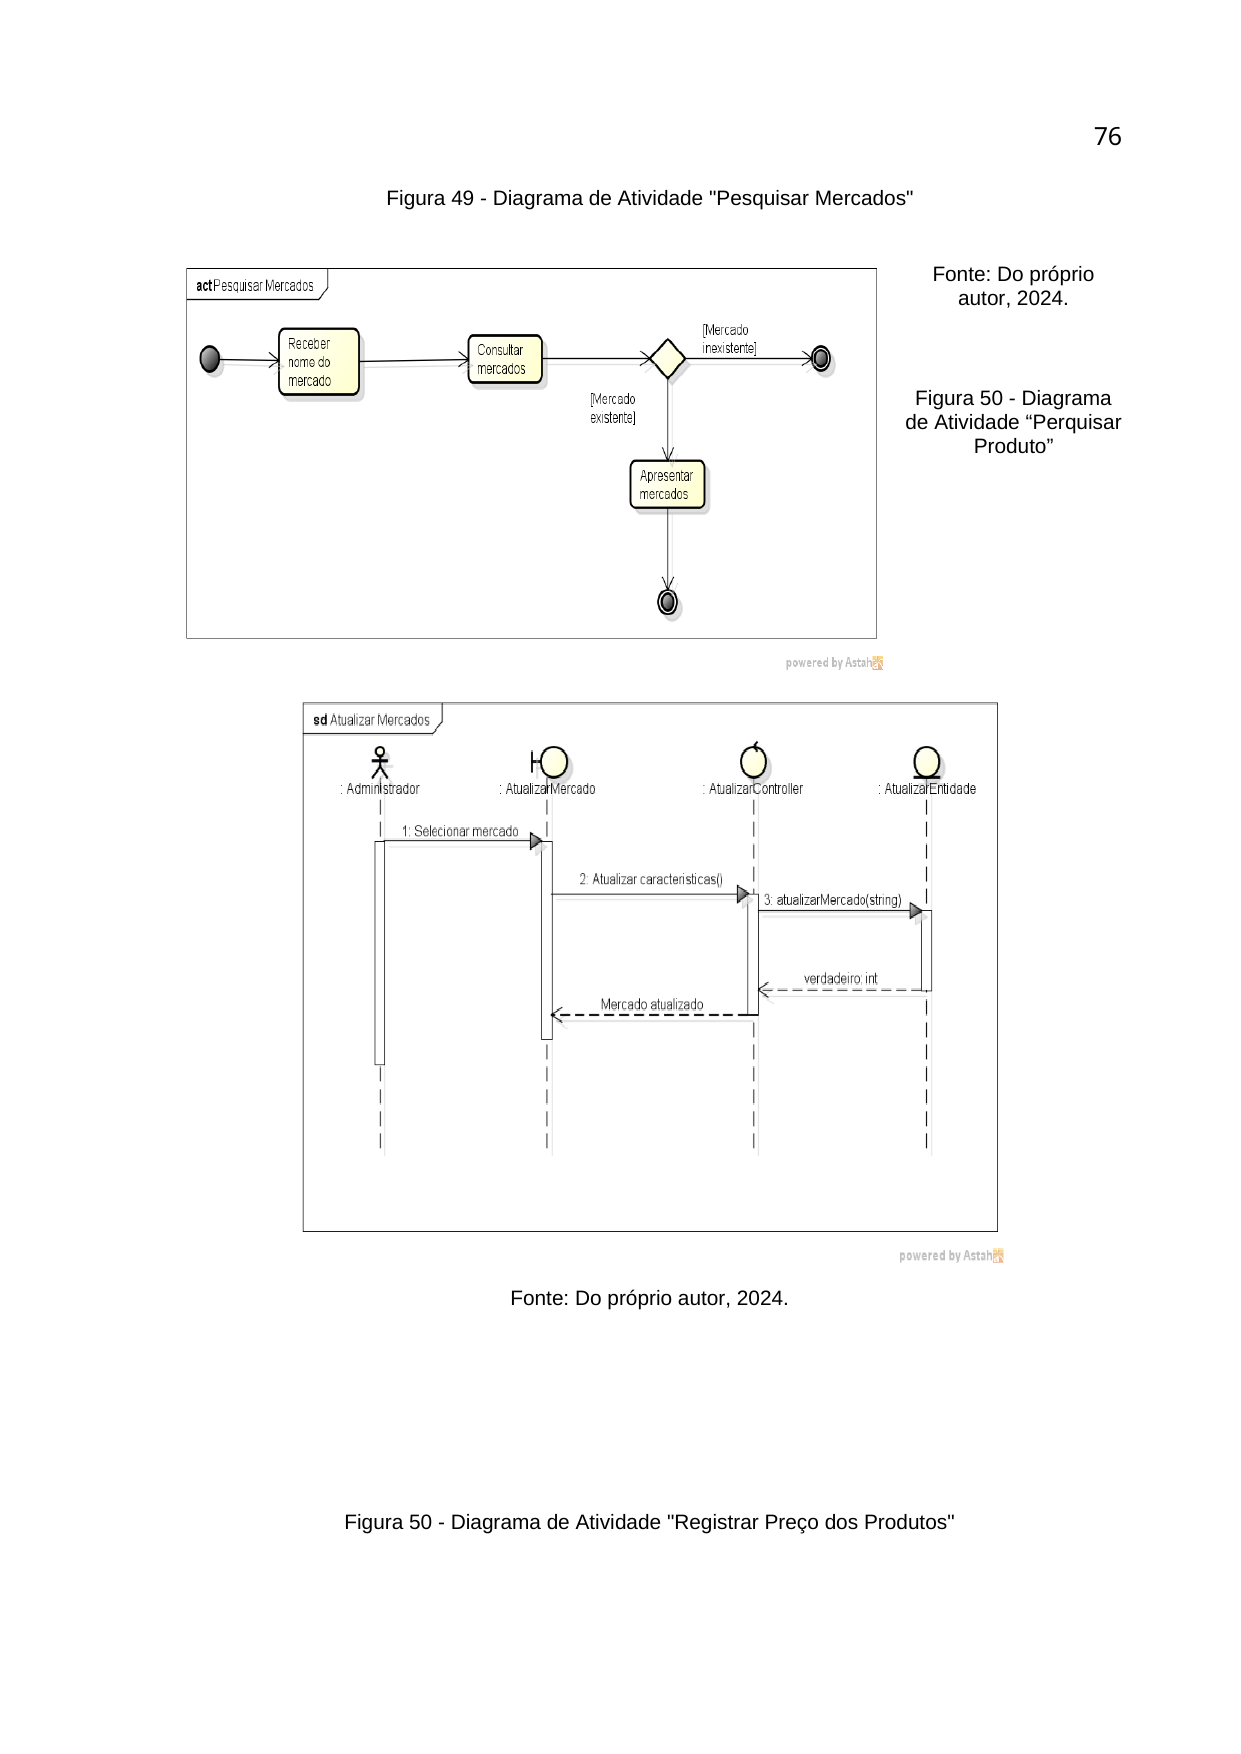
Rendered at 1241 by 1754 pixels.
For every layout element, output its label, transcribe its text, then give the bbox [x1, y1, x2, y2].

text Fonte: Do próprio autor, 2024. [886, 262, 1122, 309]
picture [177, 262, 886, 674]
text Figura 50 - Diagrama de Atividade "Registrar Preço dos Produtos" [177, 1510, 1122, 1534]
text Fonte: Do próprio autor, 2024. [177, 1286, 1122, 1310]
picture [295, 694, 1004, 1265]
text Figura 50 - Diagrama de Atividade “Perquisar Produto” [886, 386, 1122, 458]
